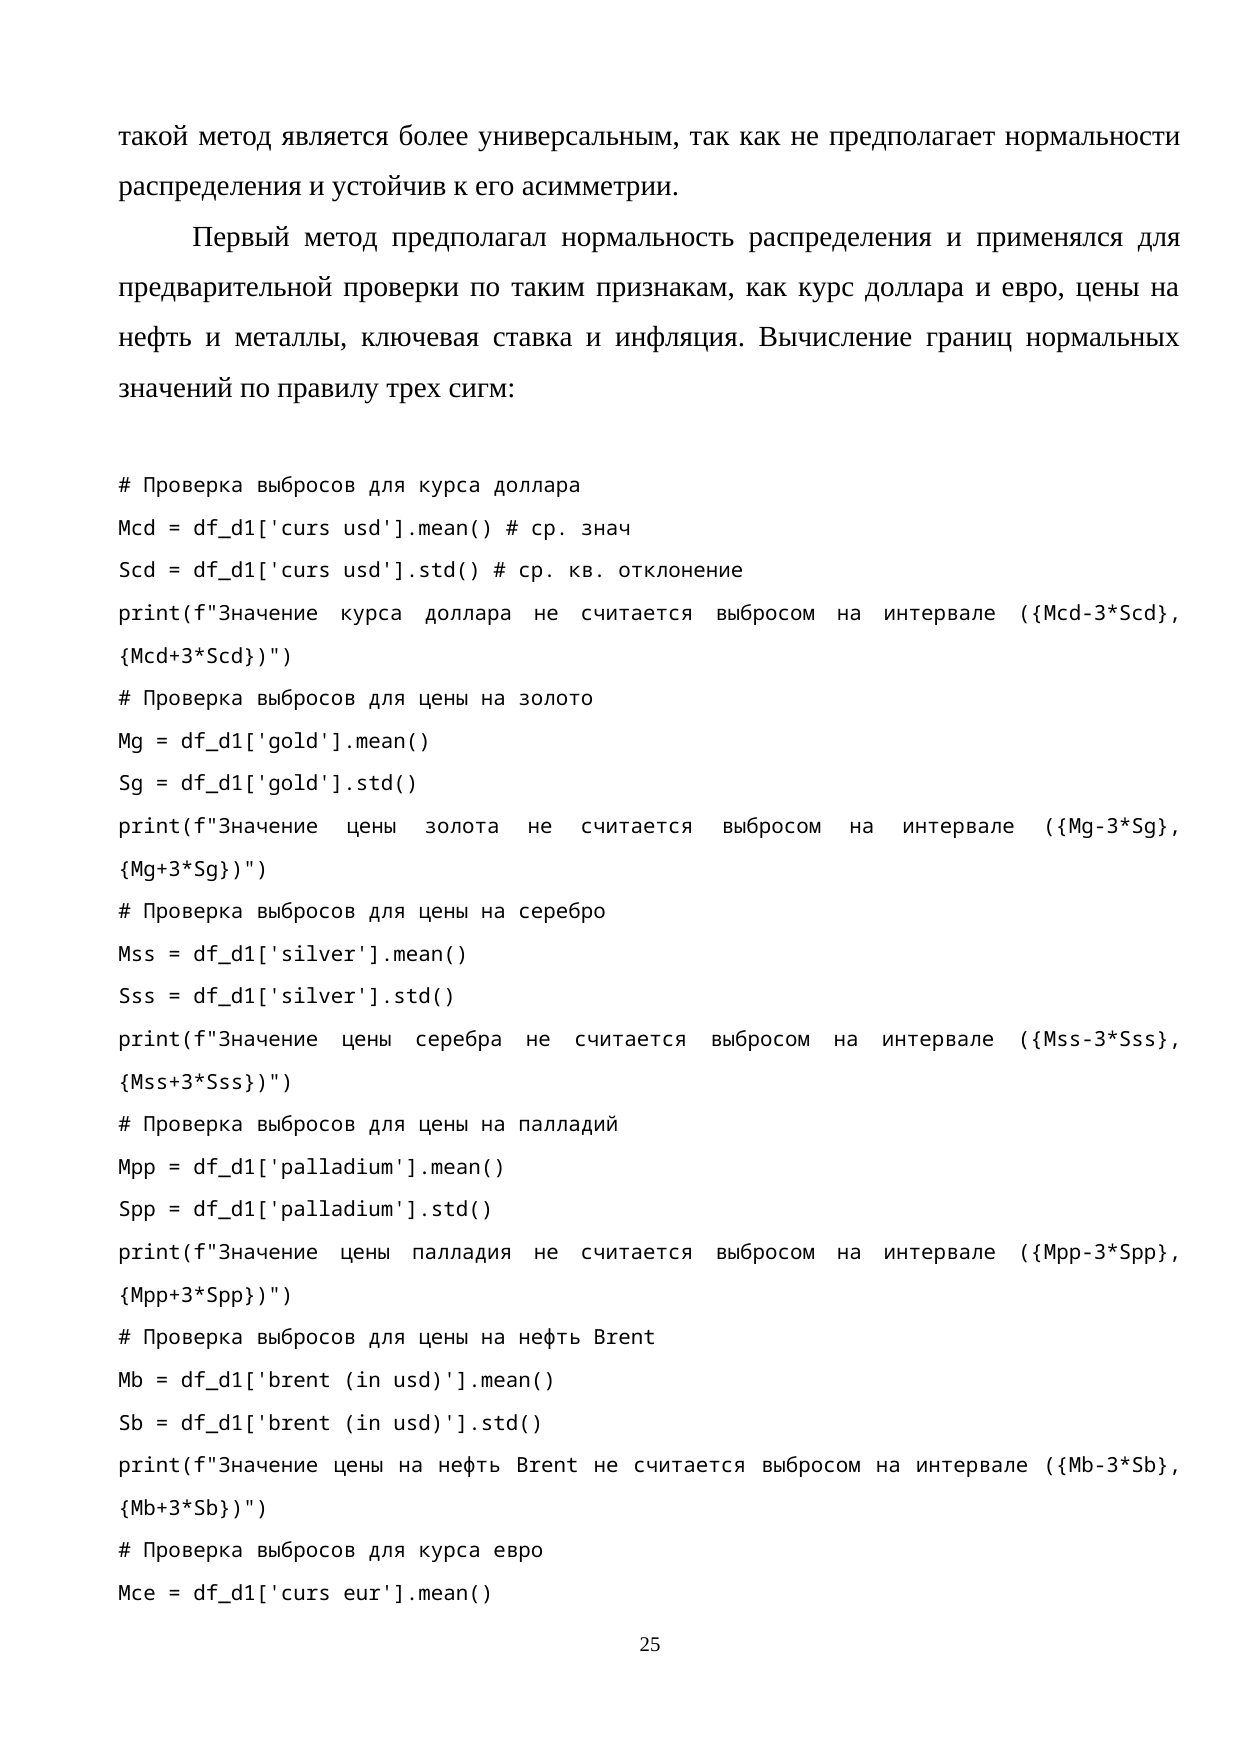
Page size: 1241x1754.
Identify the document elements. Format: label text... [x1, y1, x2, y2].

text print(f"Значение цены палладия не считается выбросом на интервале ({Mpp-3*Spp}, {Mpp+3*Spp})") [118, 1237, 1181, 1308]
text print(f"Значение цены серебра не считается выбросом на интервале ({Mss-3*Sss}, {Mss+3*Sss})") [118, 1024, 1181, 1095]
text Mce = df_d1['curs eur'].mean() [118, 1578, 1181, 1606]
text # Проверка выбросов для цены на палладий [118, 1109, 1181, 1138]
text # Проверка выбросов для цены на серебро [118, 896, 1181, 925]
text print(f"Значение цены золота не считается выбросом на интервале ({Mg-3*Sg}, {Mg+3*Sg})") [118, 811, 1181, 882]
text Spp = df_d1['palladium'].std() [118, 1194, 1181, 1223]
text # Проверка выбросов для цены на золото [118, 683, 1181, 712]
text print(f"Значение курса доллара не считается выбросом на интервале ({Mcd-3*Scd}, {Mcd+3*Scd})") [118, 598, 1181, 669]
text Sg = df_d1['gold'].std() [118, 768, 1181, 797]
text Mcd = df_d1['curs usd'].mean() # ср. знач [118, 513, 1181, 541]
text Sb = df_d1['brent (in usd)'].std() [118, 1408, 1181, 1436]
text # Проверка выбросов для цены на нефть Brent [118, 1322, 1181, 1351]
text # Проверка выбросов для курса евро [118, 1535, 1181, 1564]
text Mg = df_d1['gold'].mean() [118, 726, 1181, 754]
text Sss = df_d1['silver'].std() [118, 982, 1181, 1010]
text Mb = df_d1['brent (in usd)'].mean() [118, 1365, 1181, 1393]
text Scd = df_d1['curs usd'].std() # cр. кв. отклонение [118, 556, 1181, 584]
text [118, 118, 1181, 202]
text Первый метод предполагал нормальность распределения и применялся для предварительной проверки по таким признакам, как курс доллара и евро, цены на нефть и металлы, ключевая ставка и инфляция. Вычисление границ нормальных значений по правилу трех сигм: [118, 219, 1181, 403]
text Mss = df_d1['silver'].mean() [118, 939, 1181, 967]
text # Проверка выбросов для курса доллара [118, 470, 1181, 499]
text print(f"Значение цены на нефть Brent не считается выбросом на интервале ({Mb-3*Sb}, {Mb+3*Sb})") [118, 1450, 1181, 1521]
text Mpp = df_d1['palladium'].mean() [118, 1152, 1181, 1180]
